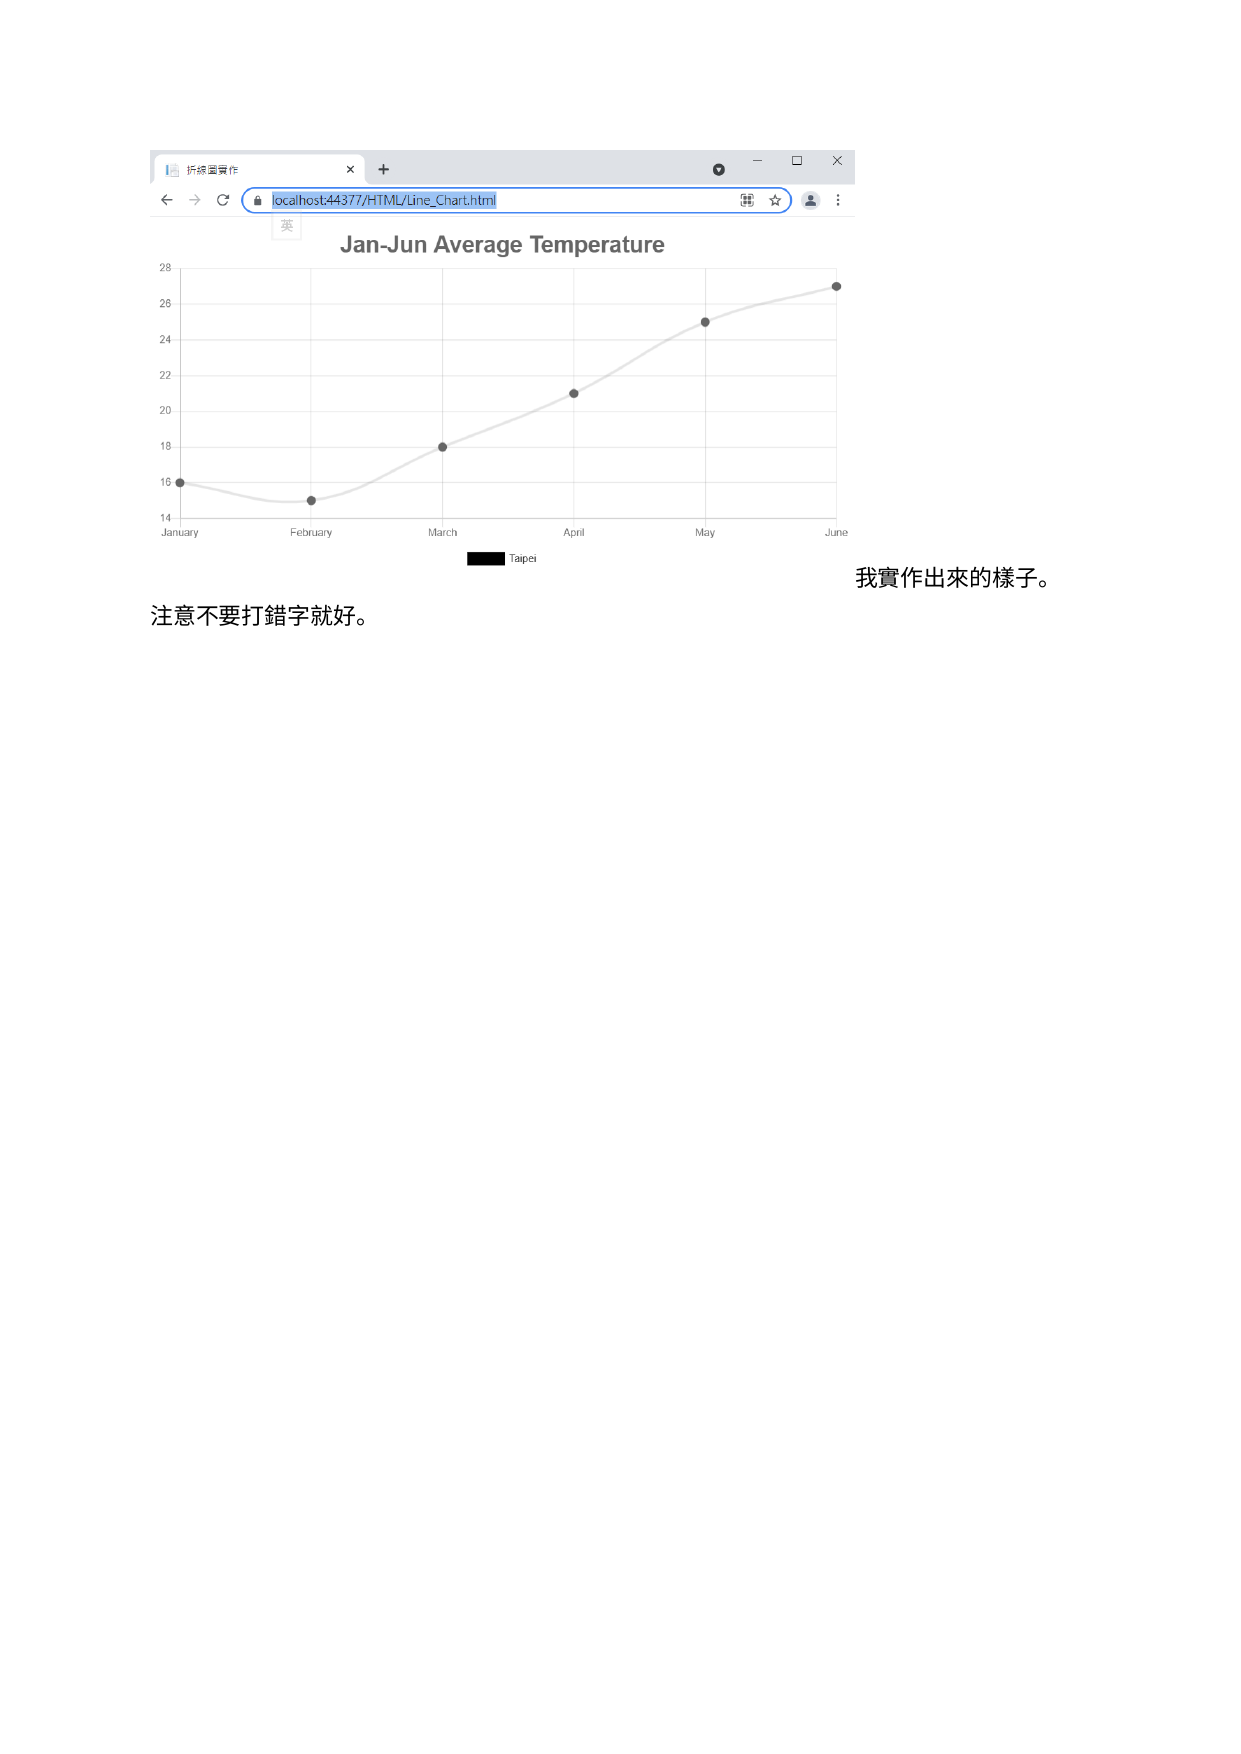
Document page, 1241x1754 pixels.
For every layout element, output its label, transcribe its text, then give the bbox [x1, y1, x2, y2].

text 注意不要打錯字就好。 [150, 598, 1090, 631]
picture [150, 150, 855, 587]
